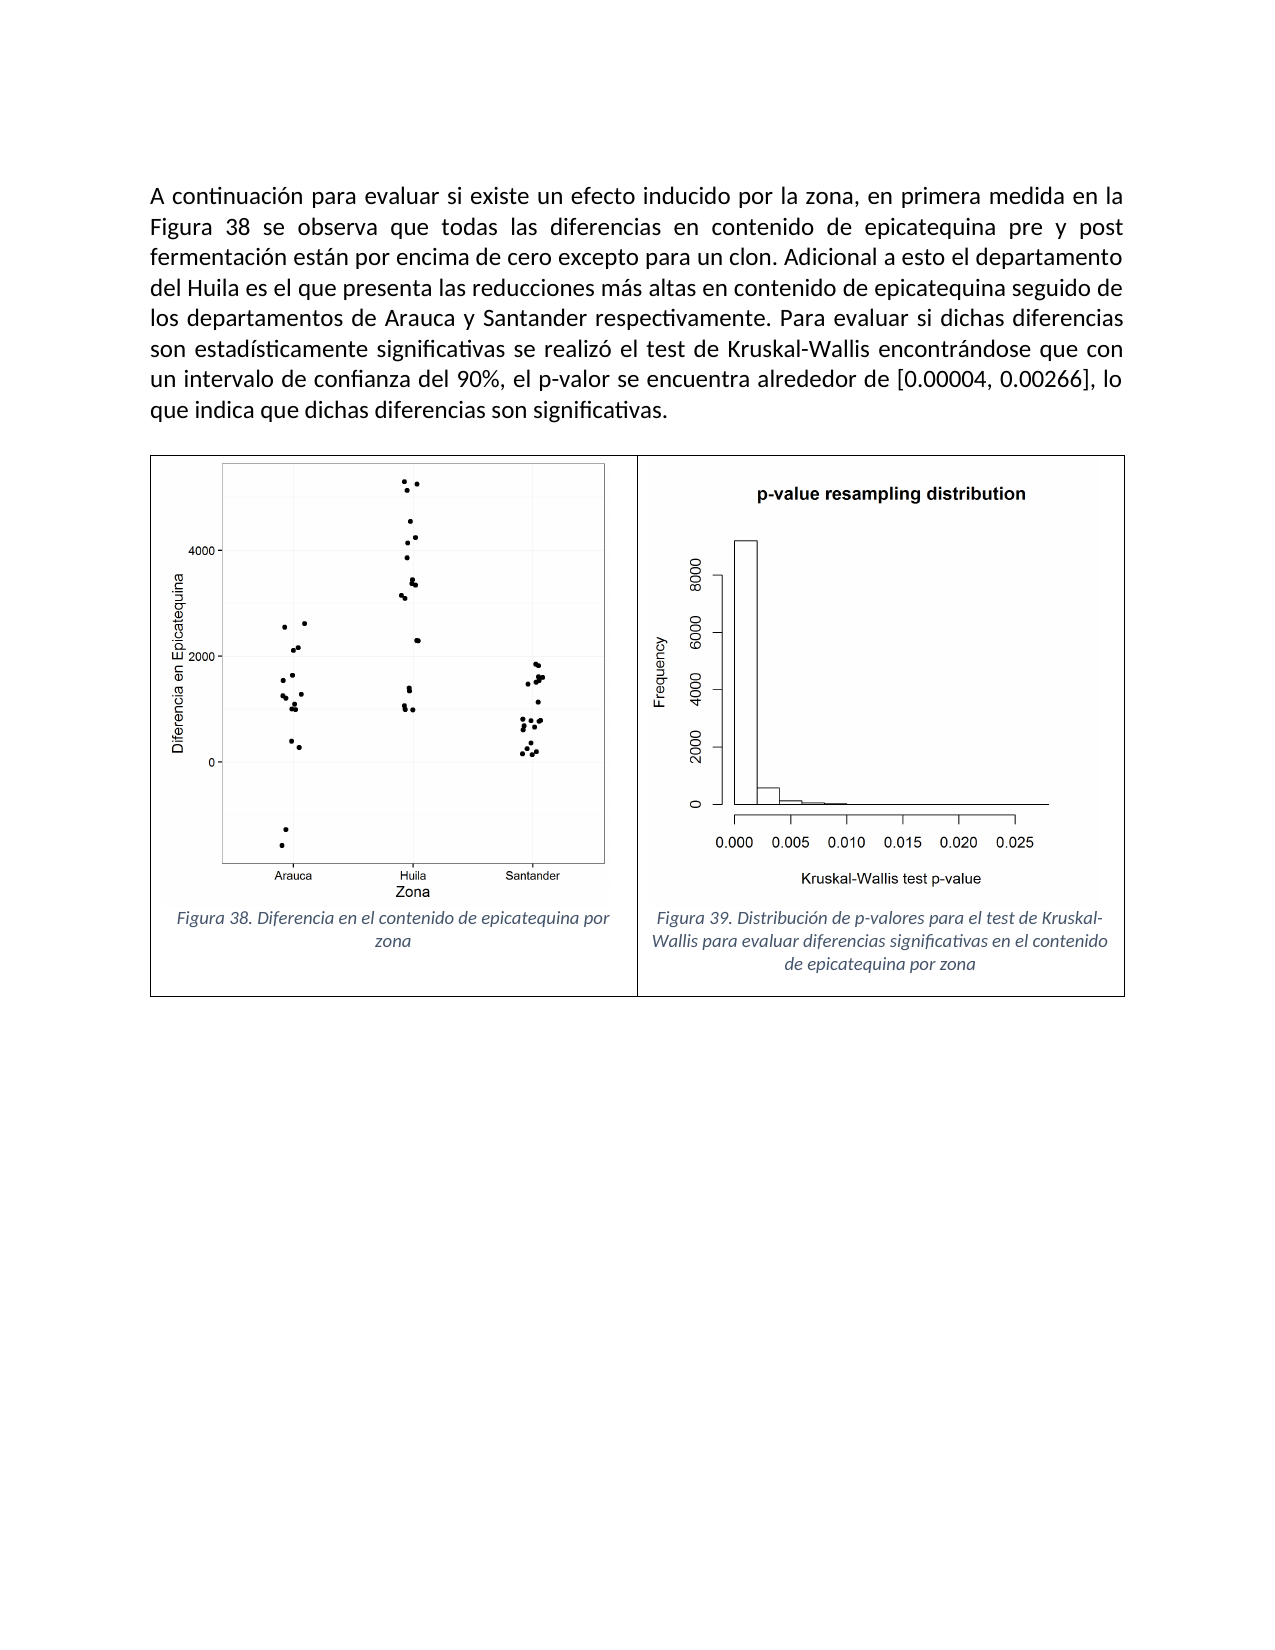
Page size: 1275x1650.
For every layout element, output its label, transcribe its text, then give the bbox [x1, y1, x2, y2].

picture [648, 456, 1099, 907]
table_header Figura 39. Distribución de p-valores para el test de Kruskal-Wallis para evaluar diferencias significativas en el contenido de epicatequina por zona [638, 456, 1124, 996]
picture [161, 456, 612, 907]
table_header Figura 38. Diferencia en el contenido de epicatequina por zona [151, 456, 637, 996]
text A continuación para evaluar si existe un efecto inducido por la zona, en primera medida en la Figura 38 se observa que todas las diferencias en contenido de epicatequina pre y post fermentación están por encima de cero excepto para un clon. Adicional a esto el departamento del Huila es el que presenta las reducciones más altas en contenido de epicatequina seguido de los departamentos de Arauca y Santander respectivamente. Para evaluar si dichas diferencias son estadísticamente significativas se realizó el test de Kruskal-Wallis encontrándose que con un intervalo de confianza del 90%, el p-valor se encuentra alrededor de [0.00004, 0.00266], lo que indica que dichas diferencias son significativas. [150, 181, 1125, 425]
